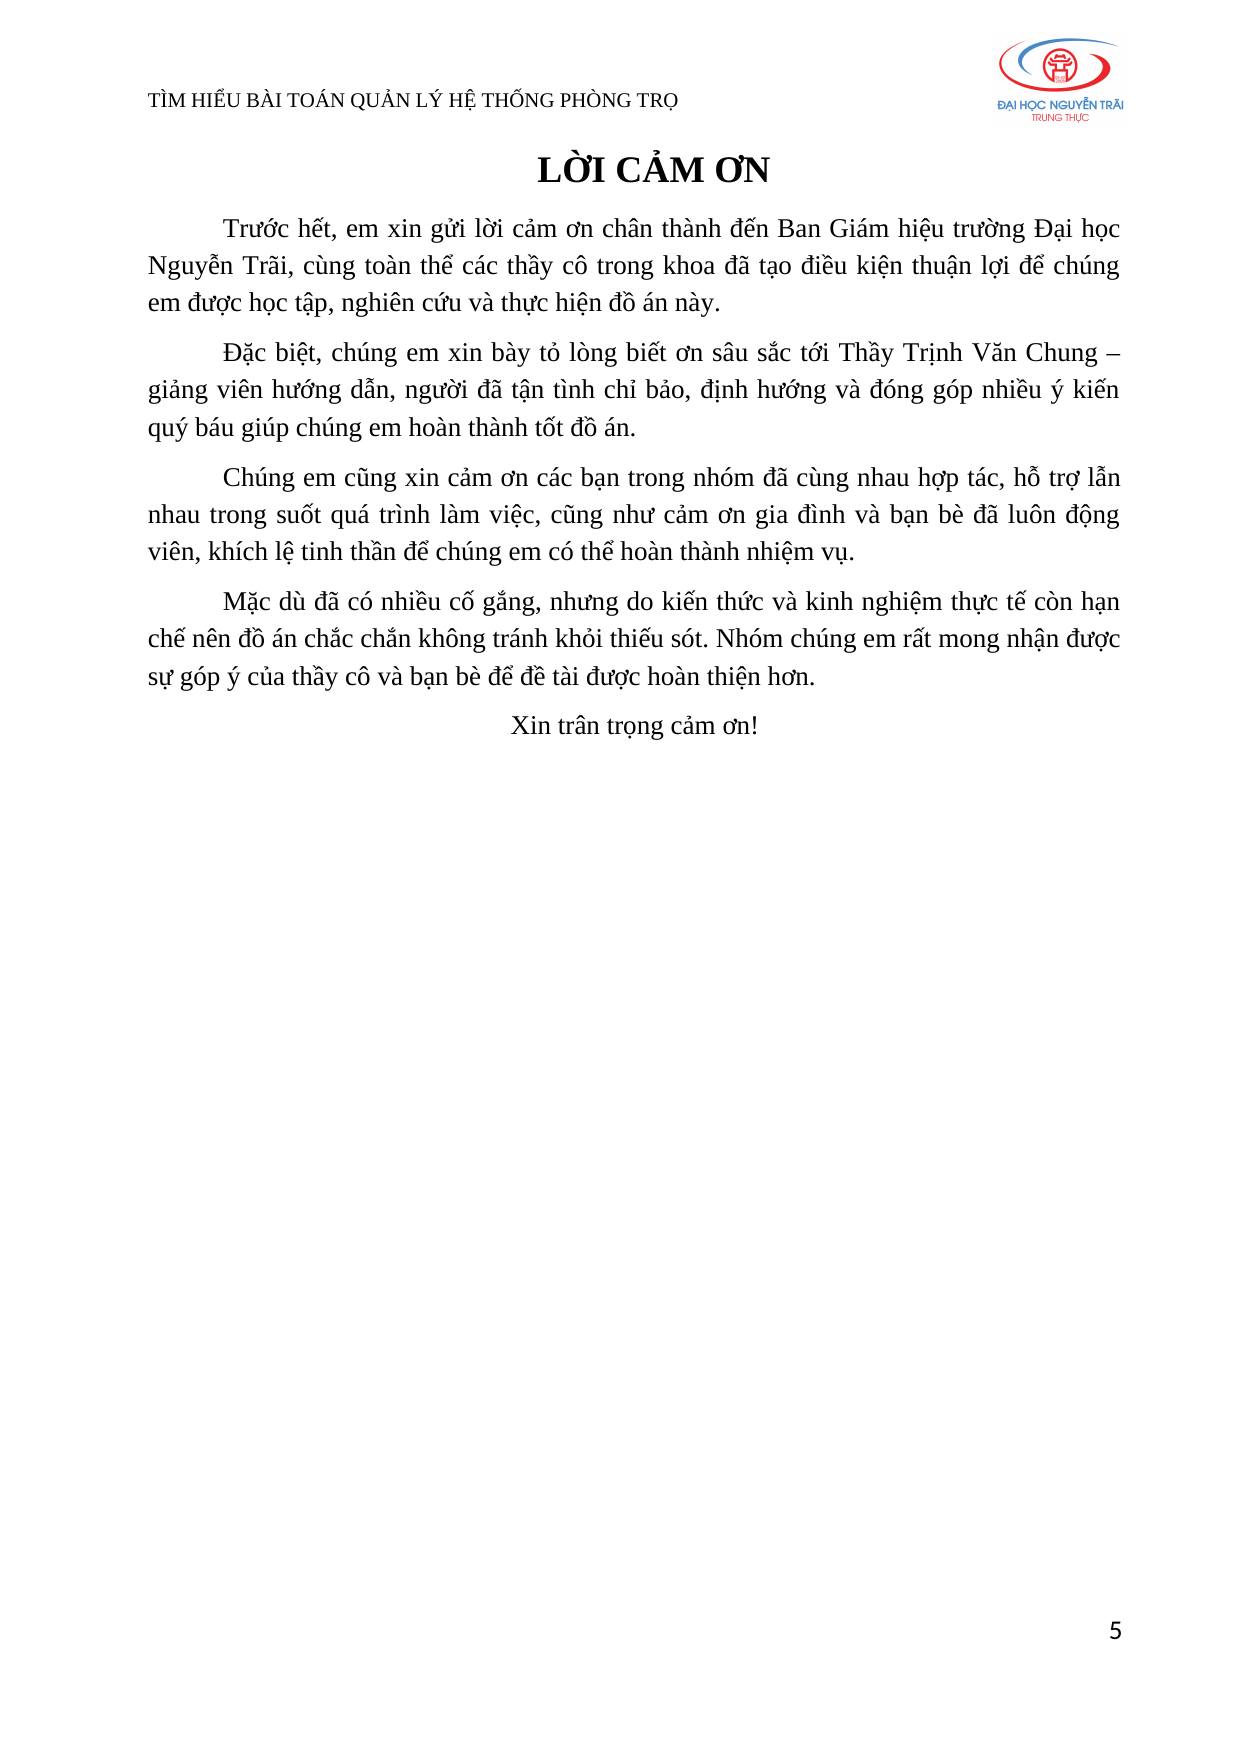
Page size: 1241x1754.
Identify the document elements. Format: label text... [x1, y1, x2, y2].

text Chúng em cũng xin cảm ơn các bạn trong nhóm đã cùng nhau hợp tác, hỗ trợ lẫn nhau trong suốt quá trình làm việc, cũng như cảm ơn gia đình và bạn bè đã luôn động viên, khích lệ tinh thần để chúng em có thể hoàn thành nhiệm vụ. [148, 461, 1122, 566]
text Mặc dù đã có nhiều cố gắng, nhưng do kiến thức và kinh nghiệm thực tế còn hạn chế nên đồ án chắc chắn không tránh khỏi thiếu sót. Nhóm chúng em rất mong nhận được sự góp ý của thầy cô và bạn bè để đề tài được hoàn thiện hơn. [148, 585, 1122, 691]
text Trước hết, em xin gửi lời cảm ơn chân thành đến Ban Giám hiệu trường Đại học Nguyễn Trãi, cùng toàn thể các thầy cô trong khoa đã tạo điều kiện thuận lợi để chúng em được học tập, nghiên cứu và thực hiện đồ án này. [148, 212, 1122, 318]
picture [991, 34, 1129, 127]
text Đặc biệt, chúng em xin bày tỏ lòng biết ơn sâu sắc tới Thầy Trịnh Văn Chung – giảng viên hướng dẫn, người đã tận tình chỉ bảo, định hướng và đóng góp nhiều ý kiến quý báu giúp chúng em hoàn thành tốt đồ án. [148, 336, 1122, 442]
subtitle LỜI CẢM ƠN [185, 148, 1122, 191]
text Xin trân trọng cảm ơn! [148, 709, 1122, 741]
